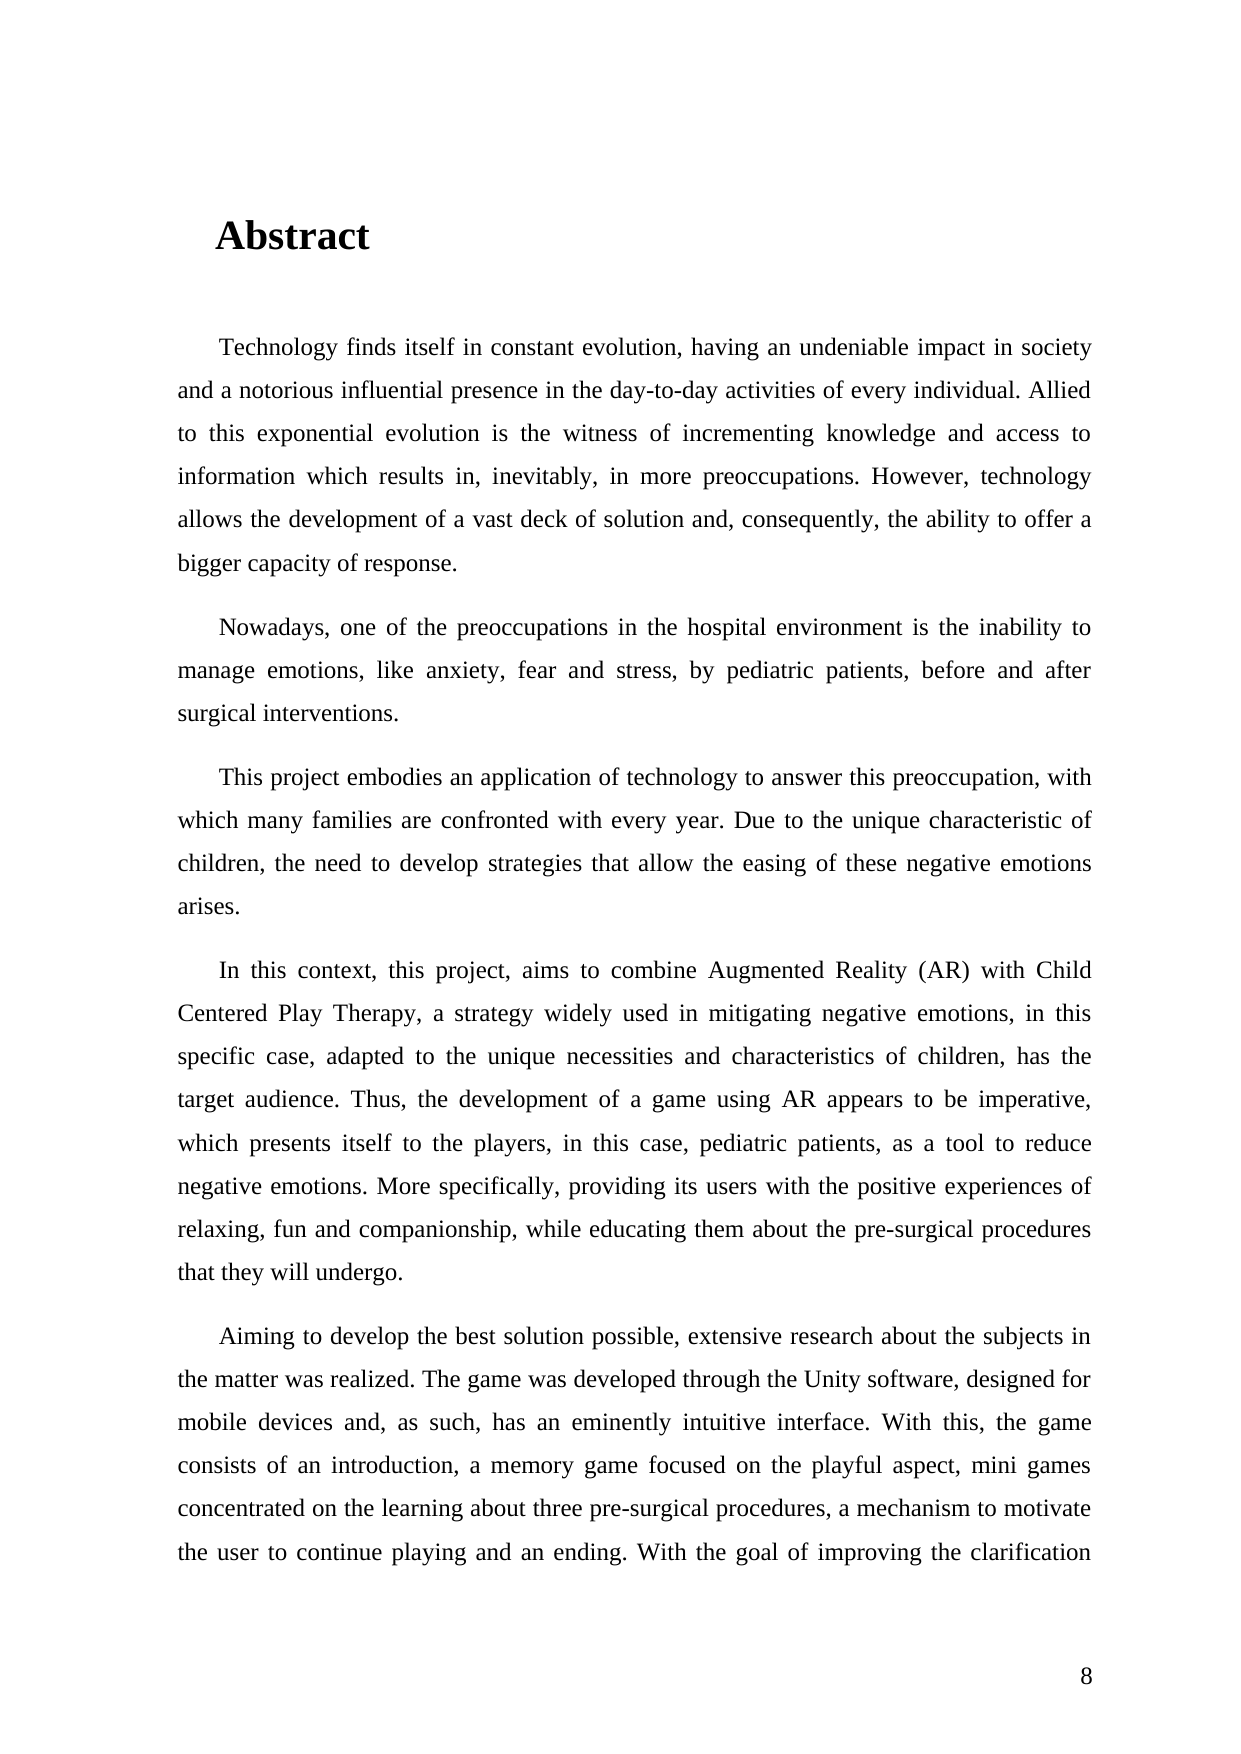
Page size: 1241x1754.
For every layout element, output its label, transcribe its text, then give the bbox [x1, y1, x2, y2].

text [177, 1321, 1092, 1565]
text In this context, this project, aims to combine Augmented Reality (AR) with Child Centered Play Therapy, a strategy widely used in mitigating negative emotions, in this specific case, adapted to the unique necessities and characteristics of children, has the target audience. Thus, the development of a game using AR appears to be imperative, which presents itself to the players, in this case, pediatric patients, as a tool to reduce negative emotions. More specifically, providing its users with the positive experiences of relaxing, fun and companionship, while educating them about the pre-surgical procedures that they will undergo. [177, 955, 1092, 1286]
text This project embodies an application of technology to answer this preoccupation, with which many families are confronted with every year. Due to the unique characteristic of children, the need to develop strategies that allow the easing of these negative emotions arises. [177, 762, 1092, 920]
subtitle Abstract [215, 210, 1092, 258]
text Technology finds itself in constant evolution, having an undeniable impact in society and a notorious influential presence in the day-to-day activities of every individual. Allied to this exponential evolution is the witness of incrementing knowledge and access to information which results in, inevitably, in more preoccupations. However, technology allows the development of a vast deck of solution and, consequently, the ability to offer a bigger capacity of response. [177, 332, 1092, 576]
text Nowadays, one of the preoccupations in the hospital environment is the inability to manage emotions, like anxiety, fear and stress, by pediatric patients, before and after surgical interventions. [177, 612, 1092, 727]
